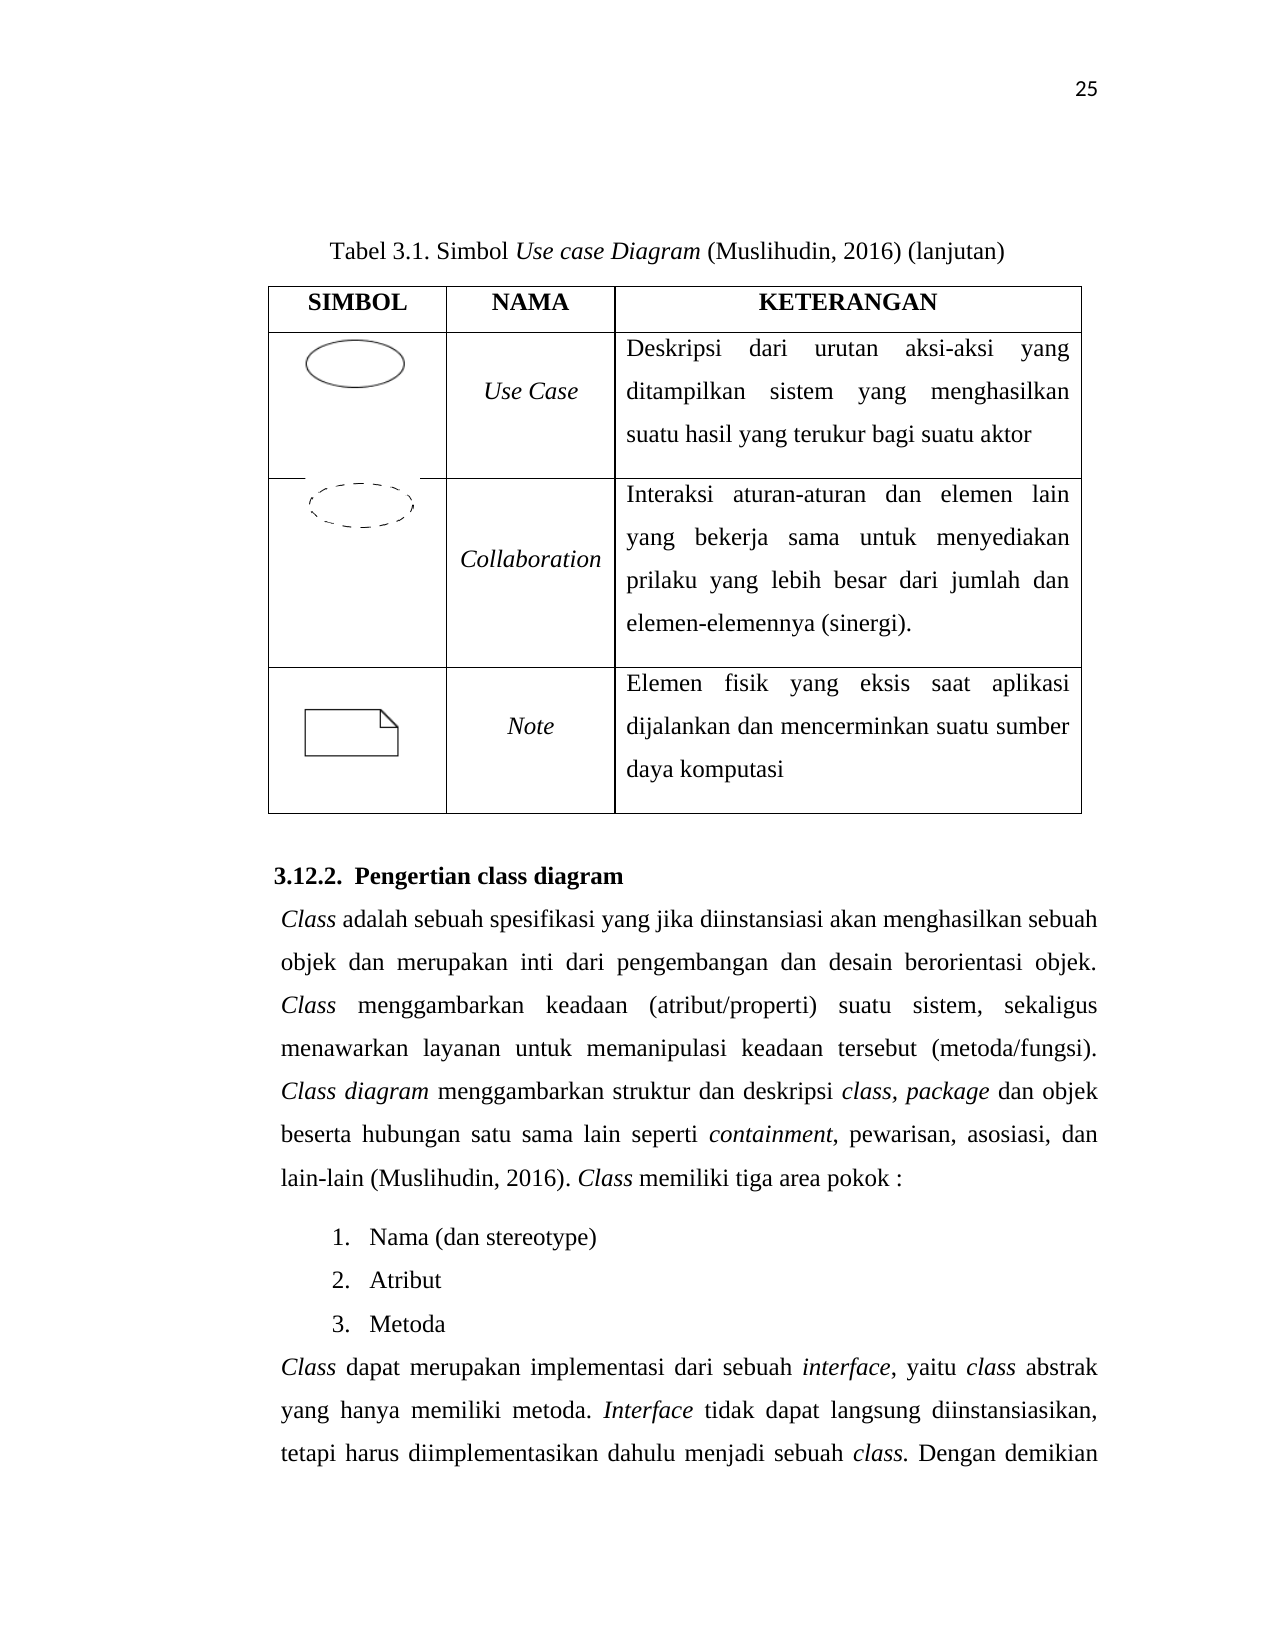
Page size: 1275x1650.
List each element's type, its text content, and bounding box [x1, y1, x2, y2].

text Tabel 3.1. Simbol Use case Diagram (Muslihudin, 2016) (lanjutan) [236, 236, 1098, 265]
table_header SIMBOL [269, 287, 446, 332]
table_cell Interaksi aturan-aturan dan elemen lain yang bekerja sama untuk menyediakan prilaku yang lebih besar dari jumlah dan elemen-elemennya (sinergi). [616, 479, 1081, 667]
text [281, 1352, 1098, 1467]
table_cell Collaboration [447, 479, 614, 667]
list Nama (dan stereotype) [332, 1222, 1098, 1251]
subtitle Pengertian class diagram [274, 861, 1098, 889]
picture [305, 478, 420, 532]
table_cell Note [447, 668, 614, 813]
text Class adalah sebuah spesifikasi yang jika diinstansiasi akan menghasilkan sebuah objek dan merupakan inti dari pengembangan dan desain berorientasi objek. Class menggambarkan keadaan (atribut/properti) suatu sistem, sekaligus menawarkan layanan untuk memanipulasi keadaan tersebut (metoda/fungsi). Class diagram menggambarkan struktur dan deskripsi class, package dan objek beserta hubungan satu sama lain seperti containment, pewarisan, asosiasi, dan lain-lain (Muslihudin, 2016). Class memiliki tiga area pokok : [281, 904, 1098, 1191]
table_cell [269, 668, 446, 813]
table_cell [269, 333, 446, 478]
picture [296, 335, 411, 394]
picture [293, 702, 408, 766]
table_cell [269, 479, 446, 667]
list Atribut [332, 1266, 1098, 1294]
table_cell Deskripsi dari urutan aksi-aksi yang ditampilkan sistem yang menghasilkan suatu hasil yang terukur bagi suatu aktor [616, 333, 1081, 478]
table_cell Elemen fisik yang eksis saat aplikasi dijalankan dan mencerminkan suatu sumber daya komputasi [616, 668, 1081, 813]
table_cell Use Case [447, 333, 614, 478]
table_header KETERANGAN [616, 287, 1081, 332]
table_header NAMA [447, 287, 614, 332]
list Metoda [332, 1309, 1098, 1337]
